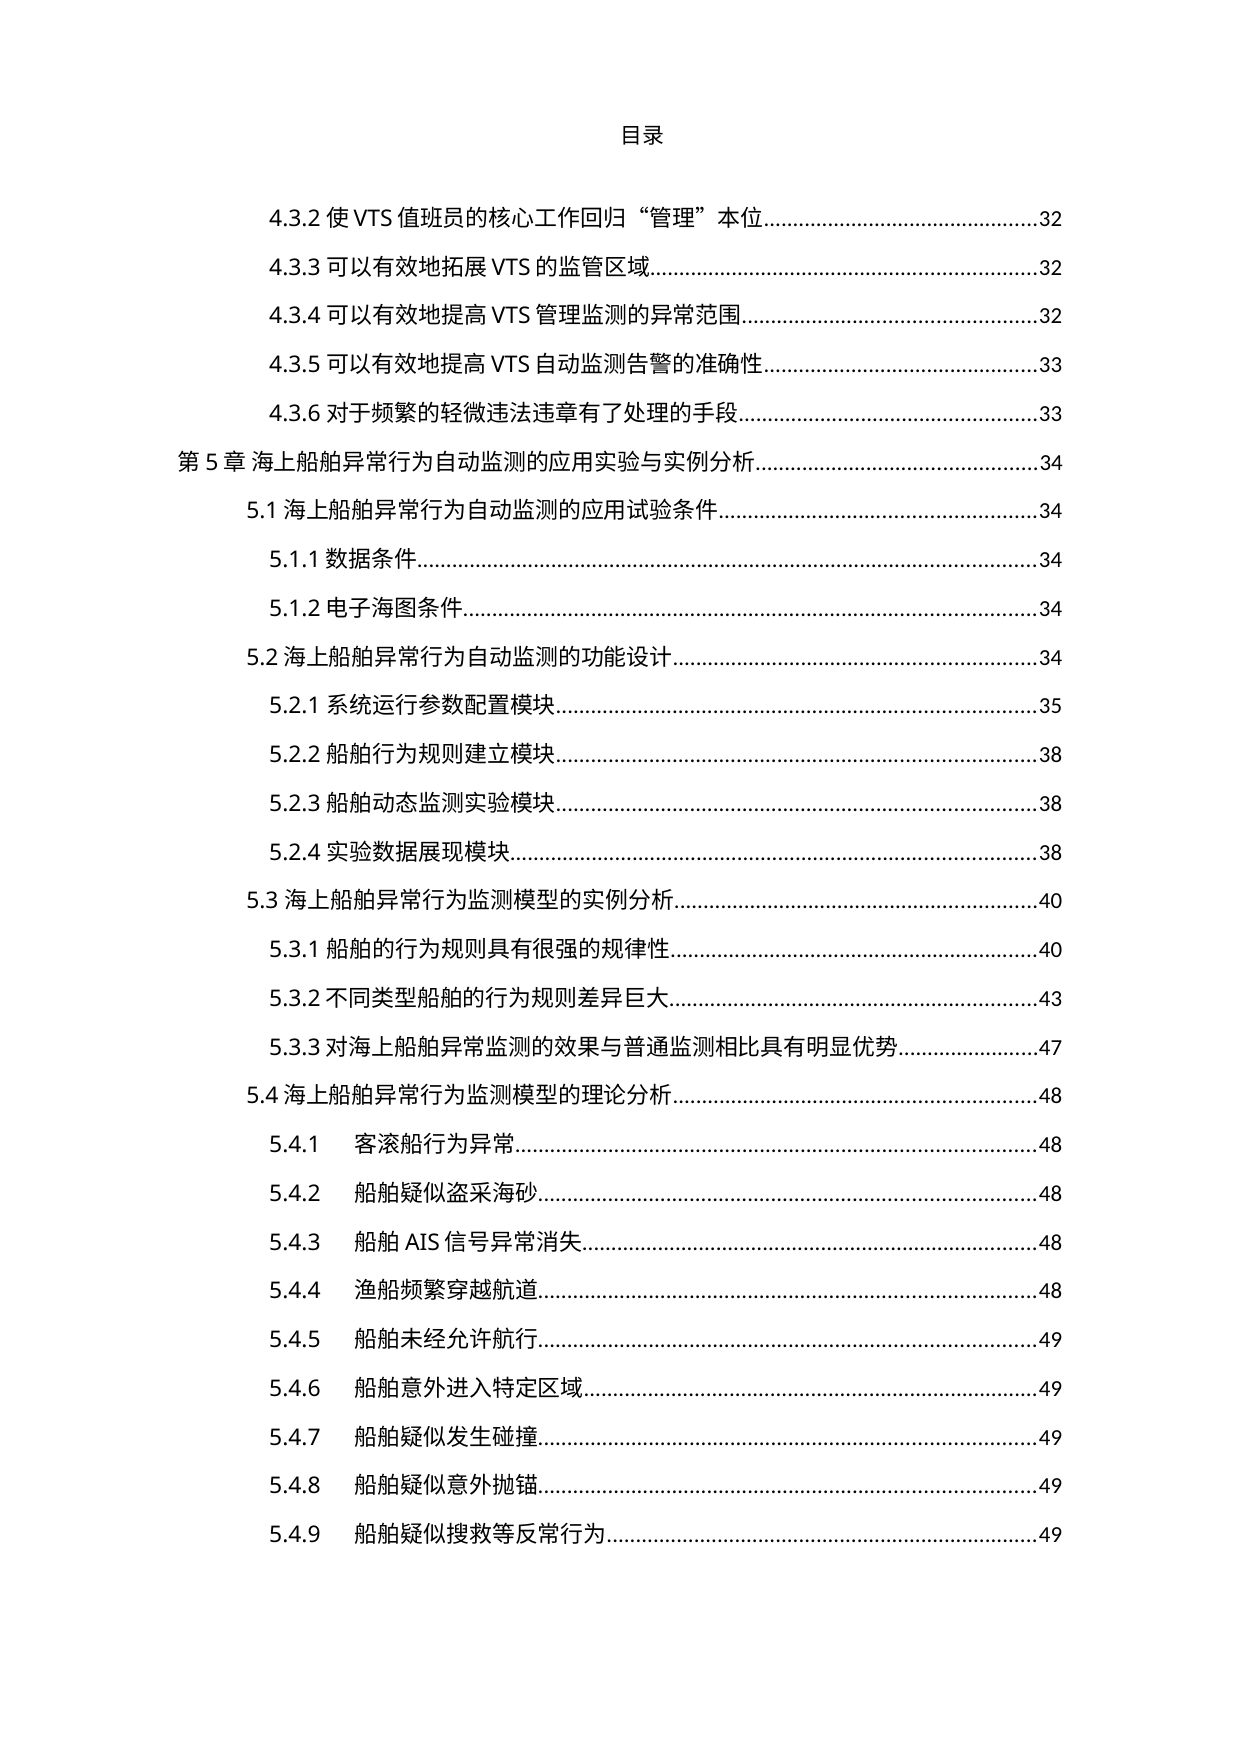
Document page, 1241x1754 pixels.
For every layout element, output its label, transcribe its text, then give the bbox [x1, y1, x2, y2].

text 4.3.3 可以有效地拓展VTS的监管区域 32 [223, 248, 1063, 282]
text 5.2.2 船舶行为规则建立模块 38 [223, 736, 1063, 769]
text 5.4.3 船舶AIS信号异常消失 48 [223, 1223, 1063, 1257]
text 5.2海上船舶异常行为自动监测的功能设计 34 [200, 638, 1063, 672]
text 5.1海上船舶异常行为自动监测的应用试验条件 34 [200, 492, 1063, 526]
text 5.2.1 系统运行参数配置模块 35 [223, 687, 1063, 721]
text 5.1.2电子海图条件 34 [223, 590, 1063, 623]
text 4.3.5 可以有效地提高VTS自动监测告警的准确性 33 [223, 346, 1063, 379]
text 5.4.8 船舶疑似意外抛锚 49 [223, 1467, 1063, 1501]
text 5.4.7 船舶疑似发生碰撞 49 [223, 1418, 1063, 1452]
text 5.4海上船舶异常行为监测模型的理论分析 48 [200, 1077, 1063, 1111]
text 5.4.4 渔船频繁穿越航道 48 [223, 1272, 1063, 1306]
text 5.4.9 船舶疑似搜救等反常行为 49 [223, 1516, 1063, 1549]
text 4.3.2 使VTS值班员的核心工作回归“管理”本位 32 [223, 200, 1063, 233]
text 5.2.4 实验数据展现模块 38 [223, 833, 1063, 867]
text 5.4.5 船舶未经允许航行 49 [223, 1321, 1063, 1354]
text 4.3.6 对于频繁的轻微违法违章有了处理的手段 33 [223, 395, 1063, 428]
text 第5章 海上船舶异常行为自动监测的应用实验与实例分析 34 [177, 443, 1063, 477]
text 5.3 海上船舶异常行为监测模型的实例分析 40 [200, 882, 1063, 916]
text 5.1.1数据条件 34 [223, 541, 1063, 574]
text 5.4.1 客滚船行为异常 48 [223, 1126, 1063, 1159]
text 5.3.3对海上船舶异常监测的效果与普通监测相比具有明显优势 47 [223, 1028, 1063, 1062]
text 5.3.1 船舶的行为规则具有很强的规律性 40 [223, 931, 1063, 964]
text 4.3.4 可以有效地提高VTS管理监测的异常范围 32 [223, 297, 1063, 331]
text 5.2.3 船舶动态监测实验模块 38 [223, 785, 1063, 818]
text 5.4.6 船舶意外进入特定区域 49 [223, 1370, 1063, 1403]
text 5.4.2 船舶疑似盗采海砂 48 [223, 1175, 1063, 1208]
text 5.3.2不同类型船舶的行为规则差异巨大 43 [223, 980, 1063, 1013]
